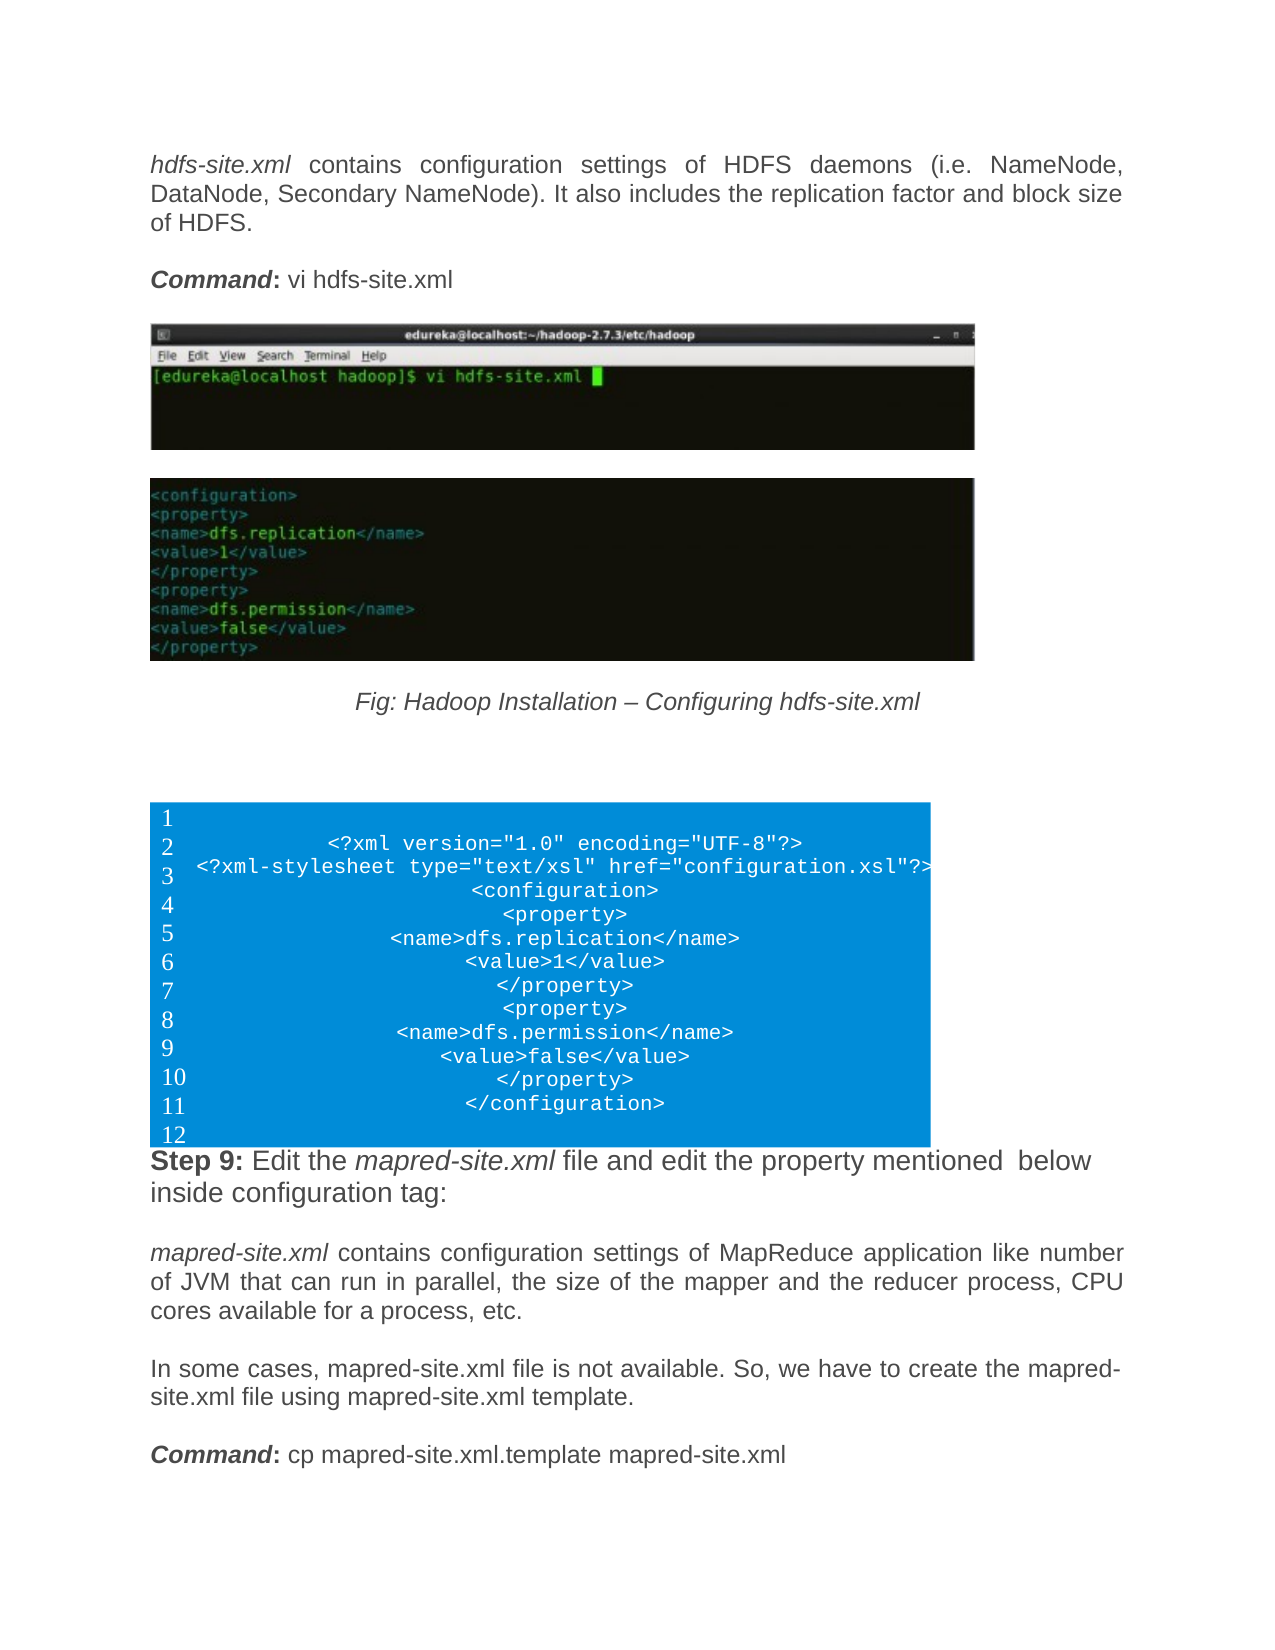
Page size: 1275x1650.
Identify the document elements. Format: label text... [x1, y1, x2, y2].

text hdfs-site.xml contains configuration settings of HDFS daemons (i.e. NameNode, DataNode, Secondary NameNode). It also includes the replication factor and block size of HDFS. [150, 150, 1124, 236]
text Step 9: Edit the mapred-site.xml file and edit the property mentioned below [150, 798, 1275, 1177]
subtitle inside configuration tag: [150, 1177, 1275, 1209]
picture [150, 323, 976, 450]
text mapred-site.xml contains configuration settings of MapReduce application like number of JVM that can run in parallel, the size of the mapper and the reducer process, CPU cores available for a process, etc. [150, 1238, 1125, 1324]
text Fig: Hadoop Installation – Configuring hdfs-site.xml [355, 686, 1275, 715]
text In some cases, mapred-site.xml file is not available. So, we have to create the mapred- site.xml file using mapred-site.xml template. [150, 1353, 1123, 1411]
picture [150, 478, 976, 661]
text Command: cp mapred-site.xml.template mapred-site.xml [150, 1440, 1275, 1469]
text Command: vi hdfs-site.xml [150, 266, 1275, 294]
